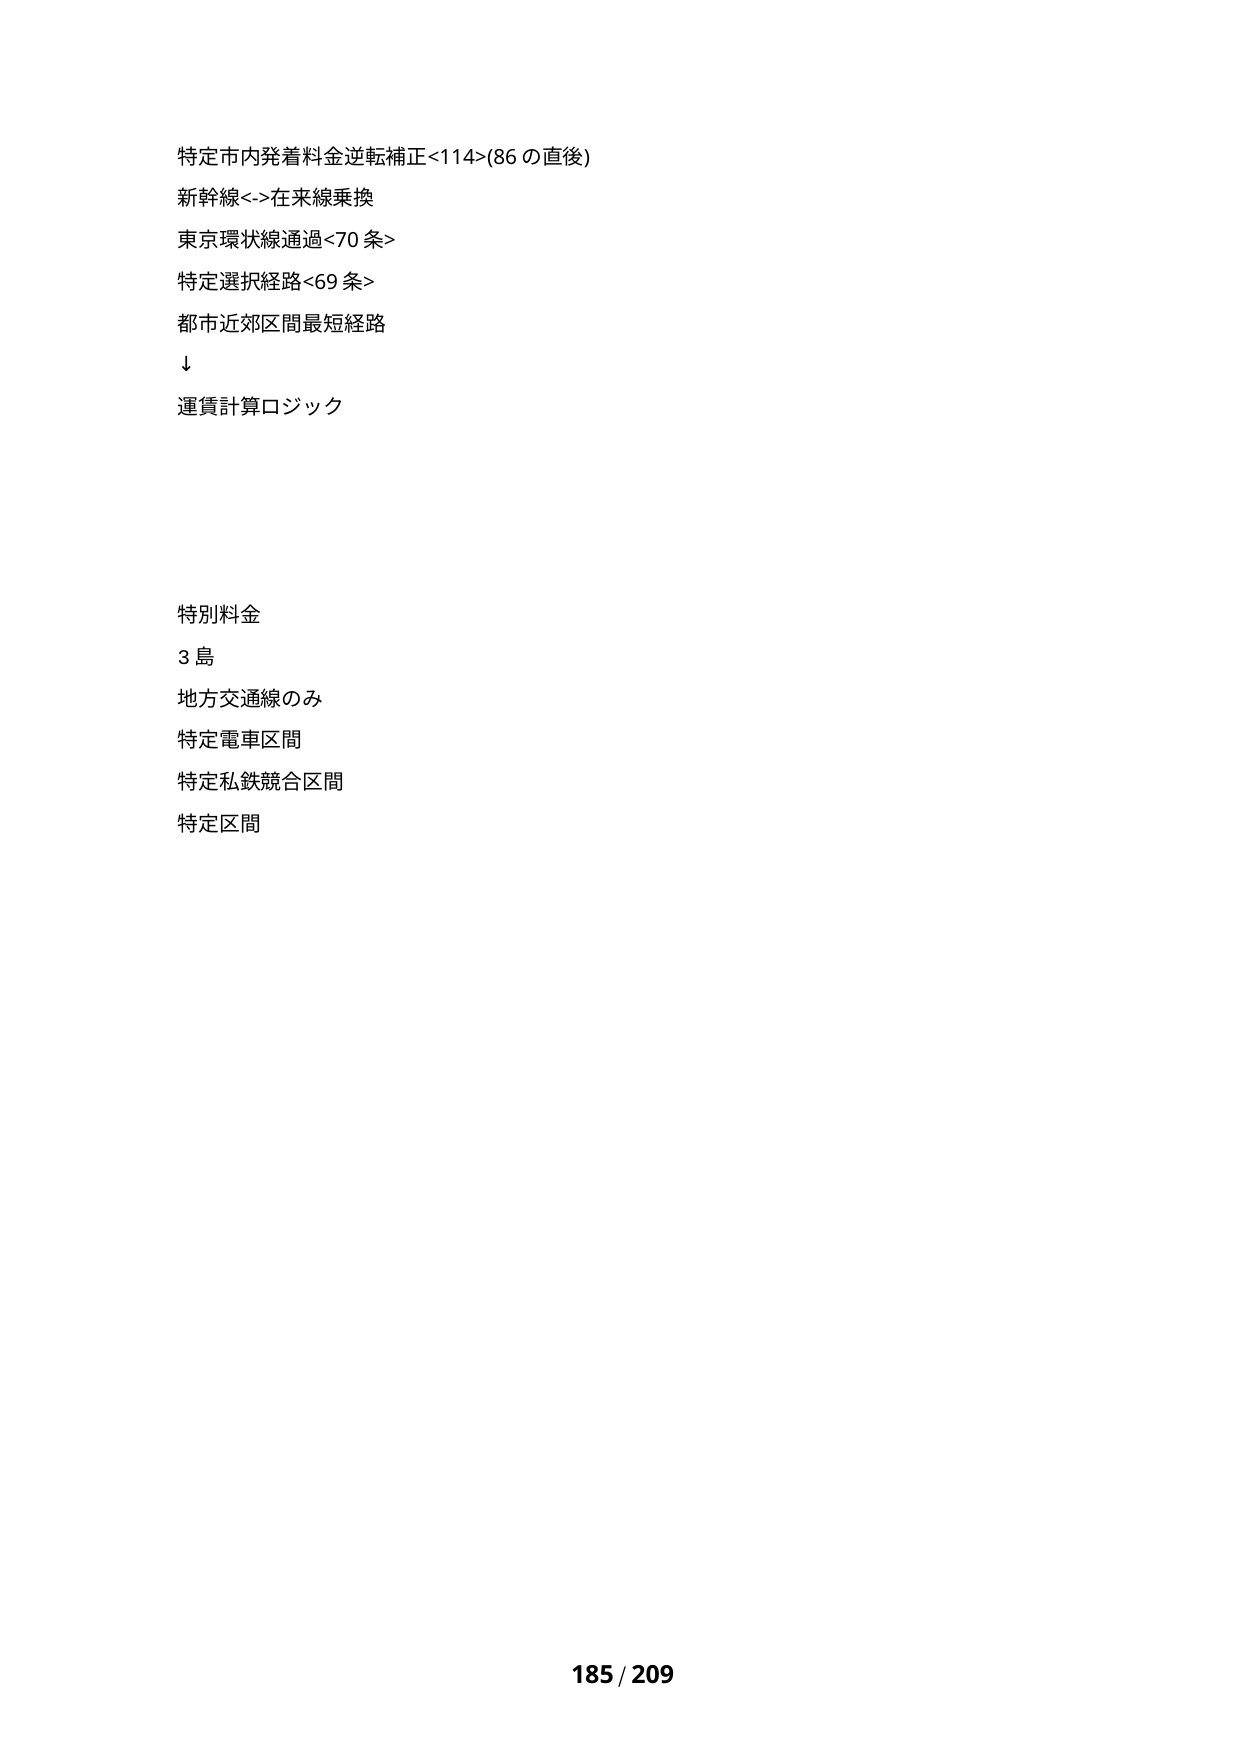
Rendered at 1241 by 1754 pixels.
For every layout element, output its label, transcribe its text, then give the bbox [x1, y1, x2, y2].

text 東京環状線通過<70条> [177, 218, 1063, 259]
text ↓ [177, 343, 1063, 384]
text 特定私鉄競合区間 [177, 759, 1063, 801]
text 都市近郊区間最短経路 [177, 301, 1063, 343]
text 新幹線<->在来線乗換 [177, 176, 1063, 218]
text 特定電車区間 [177, 718, 1063, 759]
text 特別料金 [177, 593, 1063, 634]
text 特定選択経路<69条> [177, 259, 1063, 301]
text 特定市内発着料金逆転補正<114>(86の直後) [177, 134, 1063, 176]
text 運賃計算ロジック [177, 384, 1063, 426]
text 3島 [177, 634, 1063, 676]
text 地方交通線のみ [177, 676, 1063, 718]
text 特定区間 [177, 801, 1063, 843]
